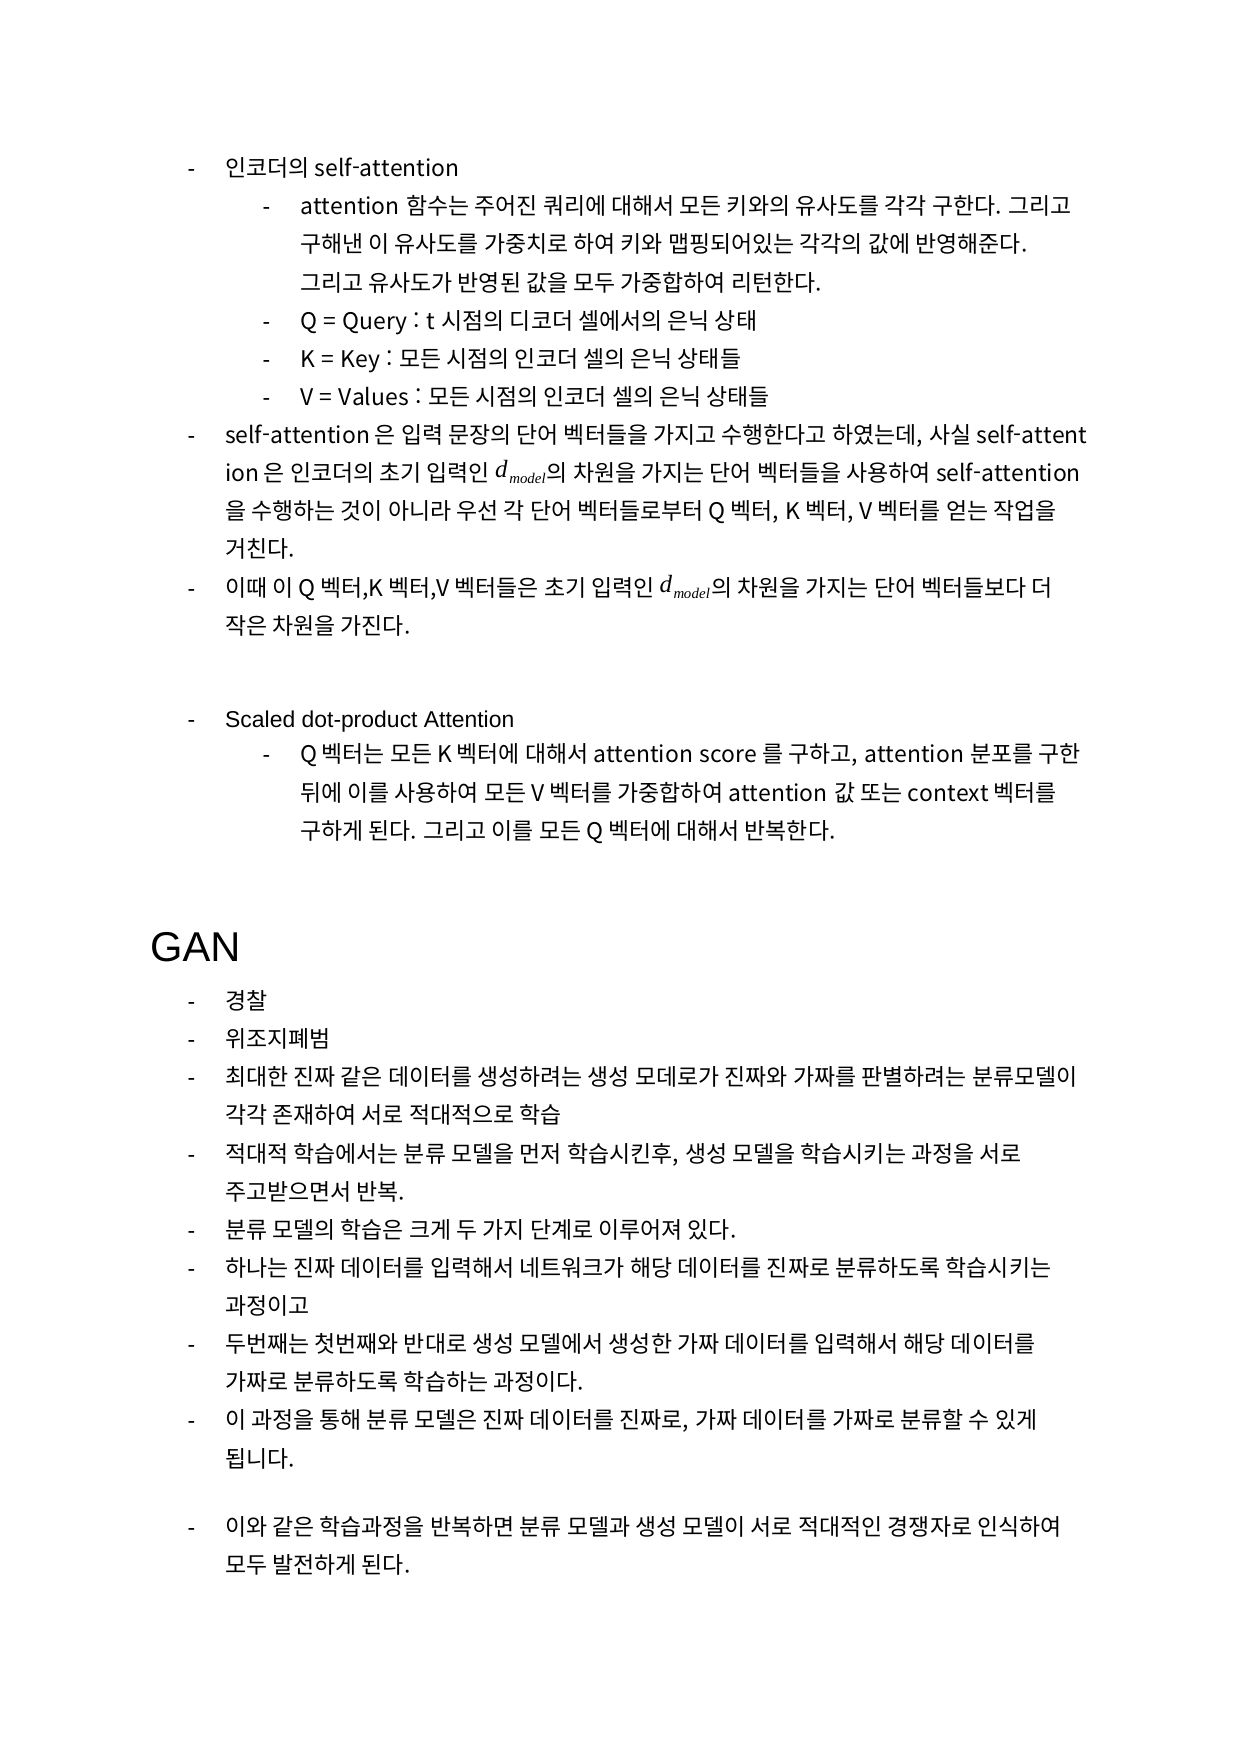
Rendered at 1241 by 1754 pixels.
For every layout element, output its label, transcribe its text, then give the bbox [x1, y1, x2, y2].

list Q = Query : t 시점의 디코더 셀에서의 은닉 상태 [262, 302, 1090, 336]
list 두번째는 첫번째와 반대로 생성 모델에서 생성한 가짜 데이터를 입력해서 해당 데이터를 가짜로 분류하도록 학습하는 과정이다. [187, 1326, 1090, 1397]
list 분류 모델의 학습은 크게 두 가지 단계로 이루어져 있다. [187, 1212, 1090, 1245]
list 이 과정을 통해 분류 모델은 진짜 데이터를 진짜로, 가짜 데이터를 가짜로 분류할 수 있게 됩니다. [187, 1402, 1090, 1474]
list 위조지폐범 [187, 1021, 1090, 1054]
list 하나는 진짜 데이터를 입력해서 네트워크가 해당 데이터를 진짜로 분류하도록 학습시키는 과정이고 [187, 1250, 1090, 1321]
list 이때 이 Q벡터,K벡터,V벡터들은 초기 입력인 의 차원을 가지는 단어 벡터들보다 더 작은 차원을 가진다. [187, 569, 1090, 641]
list self-attention은 입력 문장의 단어 벡터들을 가지고 수행한다고 하였는데, 사실 self-attention은 인코더의 초기 입력인 의 차원을 가지는 단어 벡터들을 사용하여 self-attention을 수행하는 것이 아니라 우선 각 단어 벡터들로부터 Q벡터, K벡터, V벡터를 얻는 작업을 거친다. [187, 417, 1090, 564]
list Q벡터는 모든 K벡터에 대해서 attention score를 구하고, attention 분포를 구한 뒤에 이를 사용하여 모든 V벡터를 가중합하여 attention 값 또는 context벡터를 구하게 된다. 그리고 이를 모든 Q벡터에 대해서 반복한다. [262, 736, 1090, 846]
list 이와 같은 학습과정을 반복하면 분류 모델과 생성 모델이 서로 적대적인 경쟁자로 인식하여 모두 발전하게 된다. [187, 1509, 1090, 1580]
subtitle GAN [150, 922, 1090, 970]
list attention 함수는 주어진 쿼리에 대해서 모든 키와의 유사도를 각각 구한다. 그리고 구해낸 이 유사도를 가중치로 하여 키와 맵핑되어있는 각각의 값에 반영해준다. 그리고 유사도가 반영된 값을 모두 가중합하여 리턴한다. [262, 188, 1090, 298]
list Scaled dot-product Attention [187, 706, 1090, 732]
list 적대적 학습에서는 분류 모델을 먼저 학습시킨후, 생성 모델을 학습시키는 과정을 서로 주고받으면서 반복. [187, 1135, 1090, 1207]
list 인코더의 self-attention [187, 150, 1090, 183]
list V = Values : 모든 시점의 인코더 셀의 은닉 상태들 [262, 379, 1090, 412]
list 최대한 진짜 같은 데이터를 생성하려는 생성 모데로가 진짜와 가짜를 판별하려는 분류모델이 각각 존재하여 서로 적대적으로 학습 [187, 1059, 1090, 1131]
list K = Key : 모든 시점의 인코더 셀의 은닉 상태들 [262, 341, 1090, 374]
list 경찰 [187, 983, 1090, 1016]
